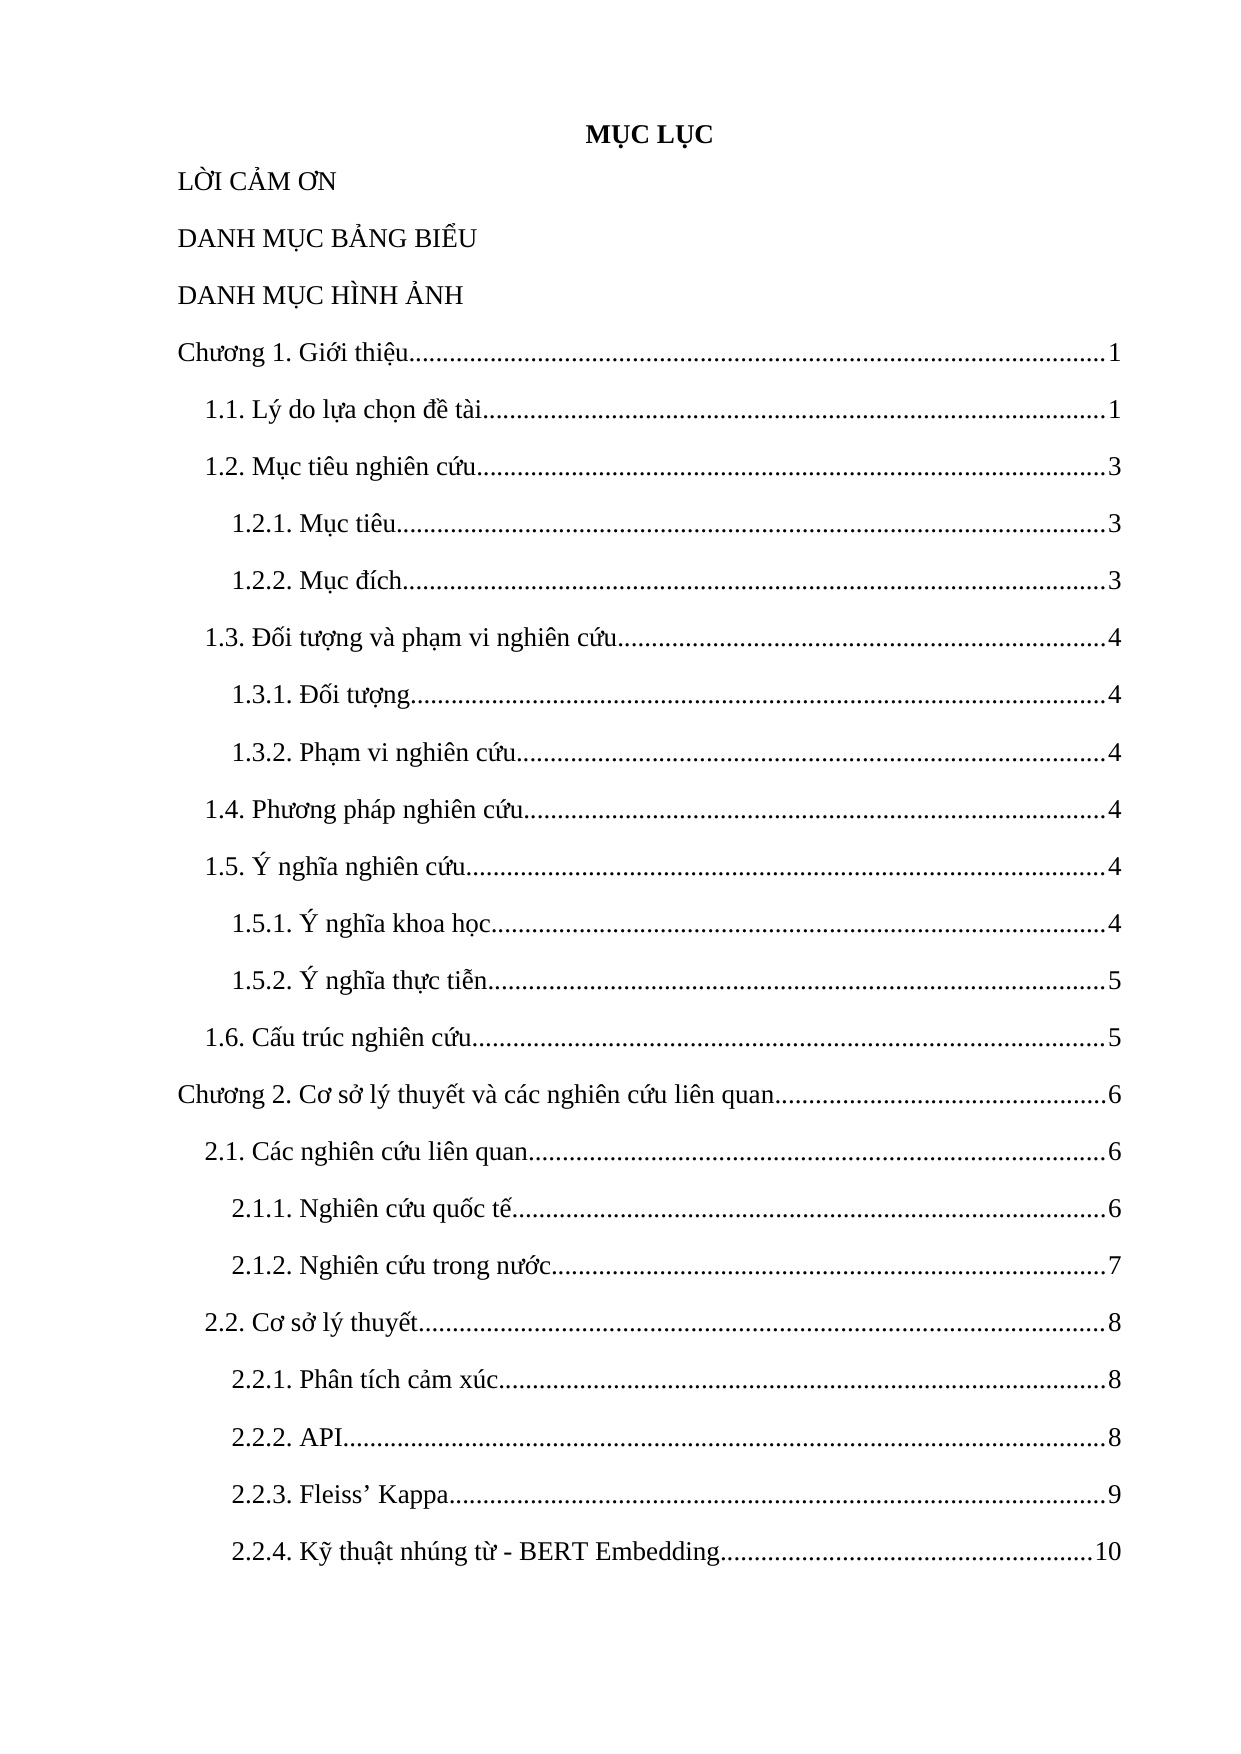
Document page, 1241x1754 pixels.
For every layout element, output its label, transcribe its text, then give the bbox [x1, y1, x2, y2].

text MỤC LỤC [177, 118, 1122, 149]
